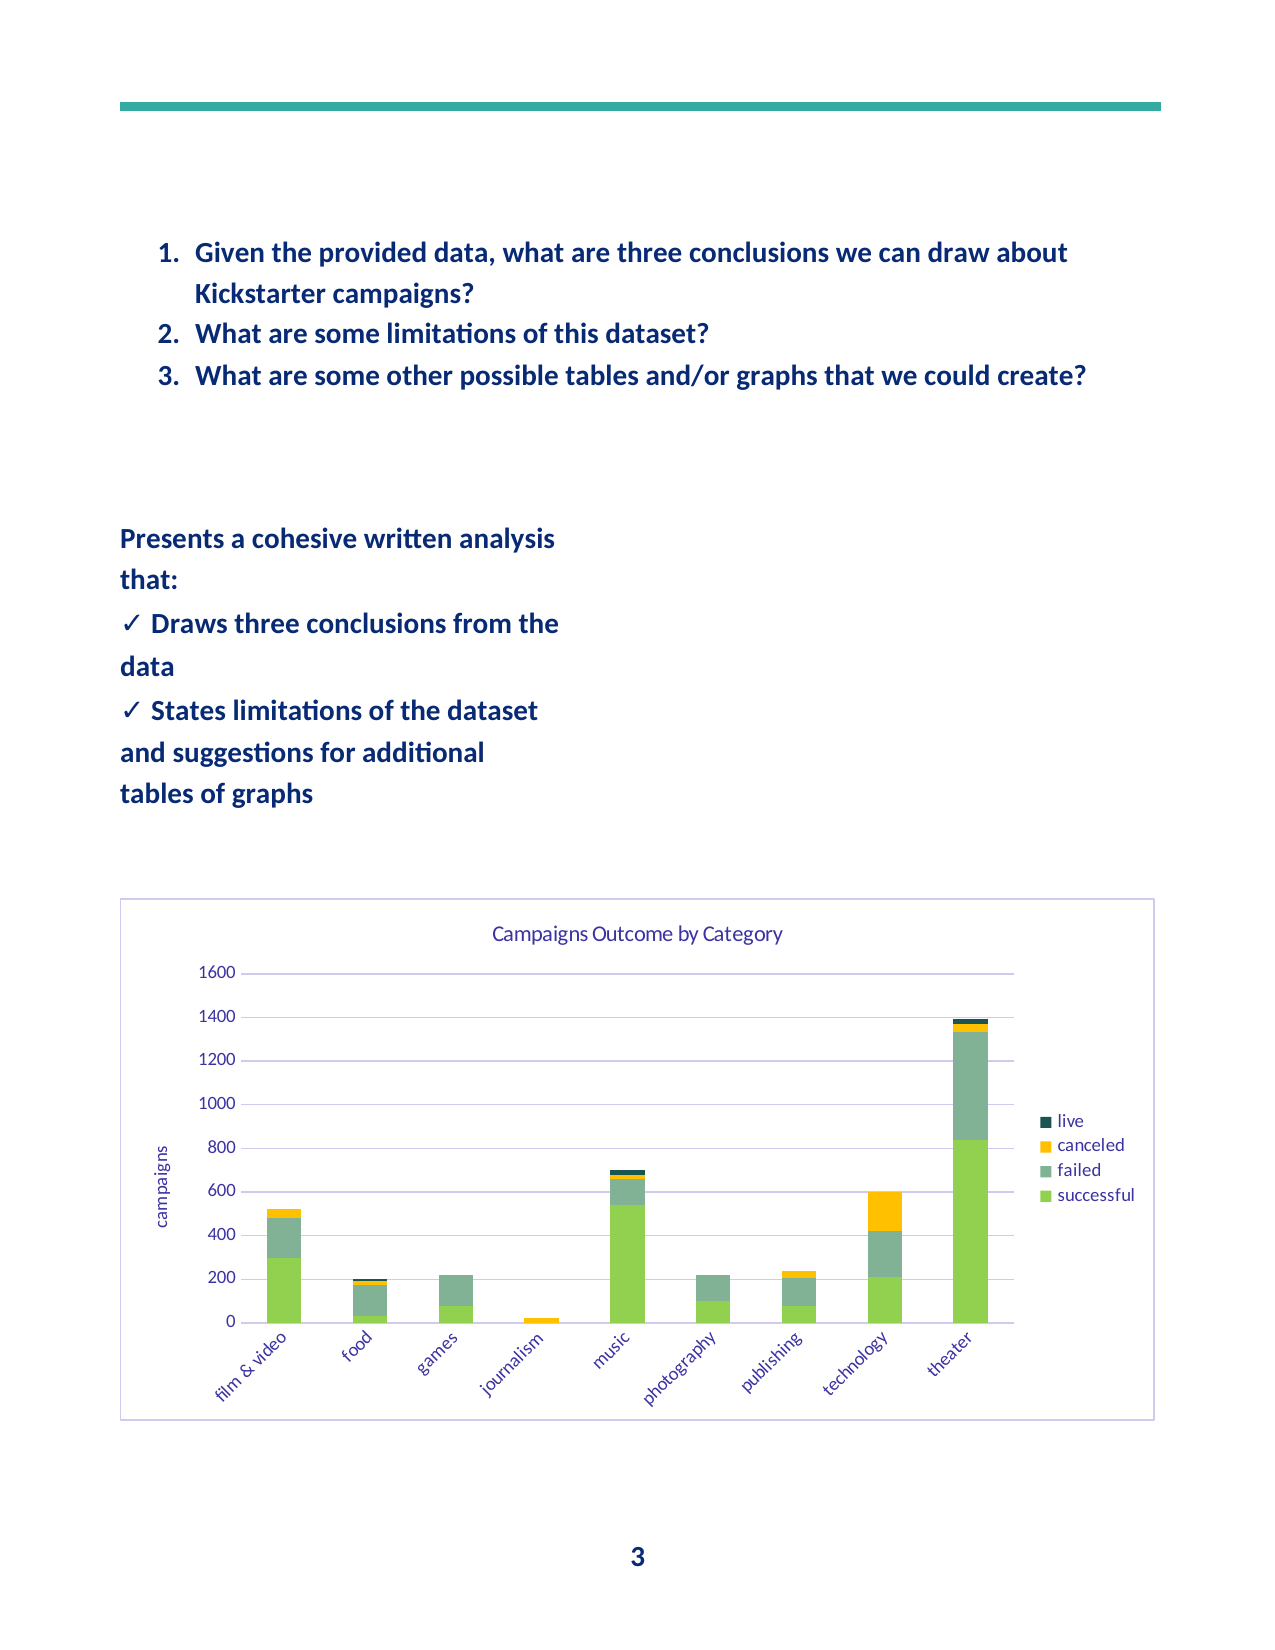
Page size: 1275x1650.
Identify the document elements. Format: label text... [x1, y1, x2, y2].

list What are some limitations of this dataset? [157, 316, 1155, 351]
list Given the provided data, what are three conclusions we can draw about Kickstarter campaigns? [157, 234, 1155, 310]
text that: [120, 561, 1155, 597]
text ✓ States limitations of the dataset [120, 689, 1155, 728]
text ✓ Draws three conclusions from the [120, 602, 1155, 642]
text Presents a cohesive written analysis [120, 520, 1155, 556]
text tables of graphs [120, 775, 1155, 811]
list What are some other possible tables and/or graphs that we could create? [157, 357, 1155, 392]
text data [120, 648, 1155, 683]
text and suggestions for additional [120, 734, 1155, 770]
